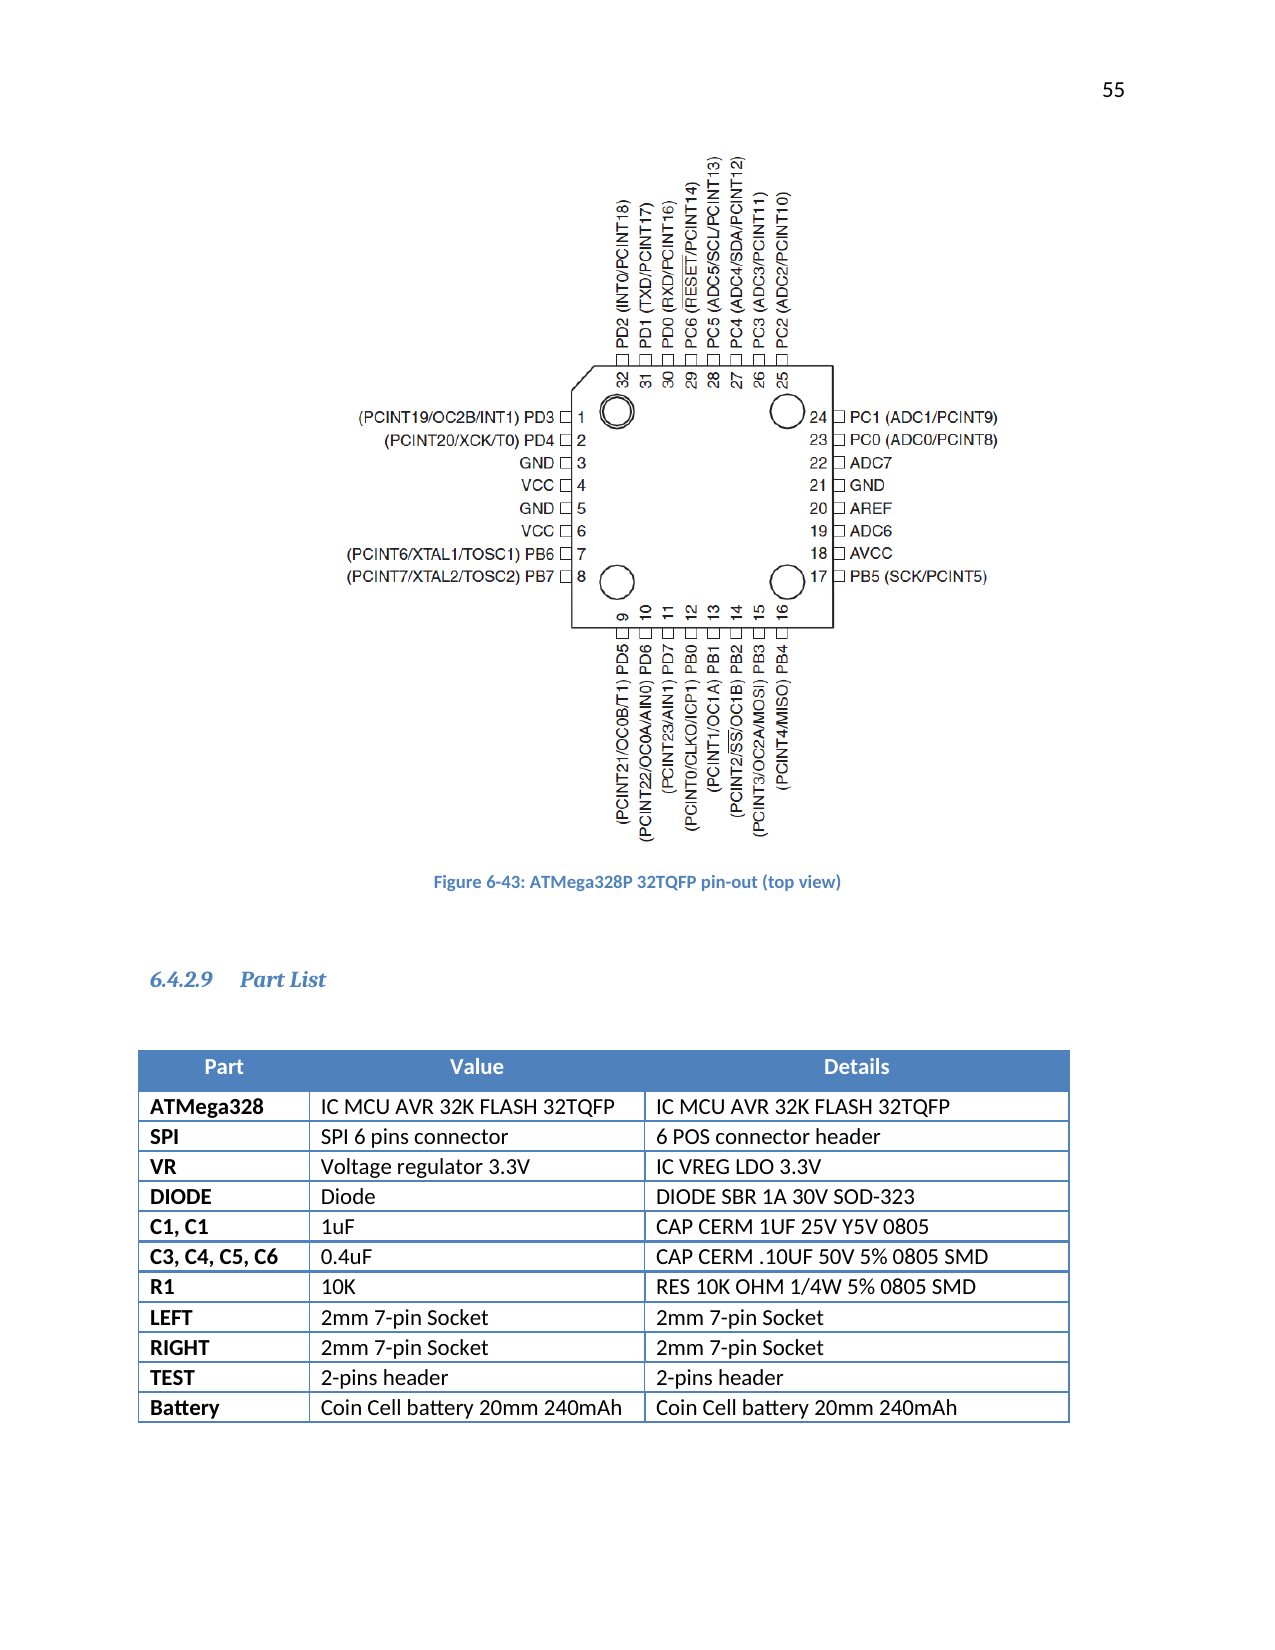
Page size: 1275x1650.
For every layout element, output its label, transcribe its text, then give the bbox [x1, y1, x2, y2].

table_cell 0.4uF [310, 1243, 644, 1270]
table_cell ATMega328 [139, 1092, 309, 1120]
table_cell 2mm 7-pin Socket [310, 1333, 644, 1361]
subtitle Part List [150, 967, 1125, 993]
table_cell DIODE [139, 1182, 309, 1210]
table_cell C1, C1 [139, 1212, 309, 1240]
table_cell CAP CERM 1UF 25V Y5V 0805 [646, 1212, 1068, 1240]
table_cell 6 POS connector header [645, 1122, 1068, 1150]
picture [337, 150, 1013, 846]
table_cell IC MCU AVR 32K FLASH 32TQFP [646, 1092, 1068, 1120]
table_cell 2mm 7-pin Socket [645, 1303, 1068, 1331]
table_cell 1uF [310, 1212, 644, 1240]
table_cell 2-pins header [645, 1363, 1068, 1391]
table_cell Voltage regulator 3.3V [310, 1152, 644, 1180]
table_cell Diode [310, 1182, 644, 1210]
table_cell SPI 6 pins connector [310, 1122, 644, 1150]
table_cell R1 [139, 1273, 309, 1301]
table_cell RES 10K OHM 1/4W 5% 0805 SMD [646, 1273, 1068, 1301]
table_cell 2mm 7-pin Socket [310, 1303, 644, 1331]
table_cell Battery [139, 1393, 309, 1421]
table_cell 10K [310, 1273, 644, 1301]
table_cell LEFT [139, 1303, 309, 1331]
table_cell IC MCU AVR 32K FLASH 32TQFP [310, 1092, 644, 1120]
table_cell 2-pins header [310, 1363, 644, 1391]
table_cell C3, C4, C5, C6 [139, 1243, 309, 1270]
table_header Details [645, 1053, 1068, 1090]
table_header Part [139, 1053, 309, 1090]
table_cell 2mm 7-pin Socket [646, 1333, 1068, 1361]
table_cell DIODE SBR 1A 30V SOD-323 [645, 1182, 1068, 1210]
table_header Value [310, 1053, 644, 1090]
table_cell SPI [139, 1122, 309, 1150]
table_cell VR [139, 1152, 309, 1180]
table_cell RIGHT [139, 1333, 309, 1361]
table_cell CAP CERM .10UF 50V 5% 0805 SMD [645, 1243, 1068, 1270]
table_cell IC VREG LDO 3.3V [646, 1152, 1068, 1180]
table_cell TEST [139, 1363, 309, 1391]
table_cell Coin Cell battery 20mm 240mAh [310, 1393, 644, 1421]
table_cell Coin Cell battery 20mm 240mAh [646, 1393, 1068, 1421]
